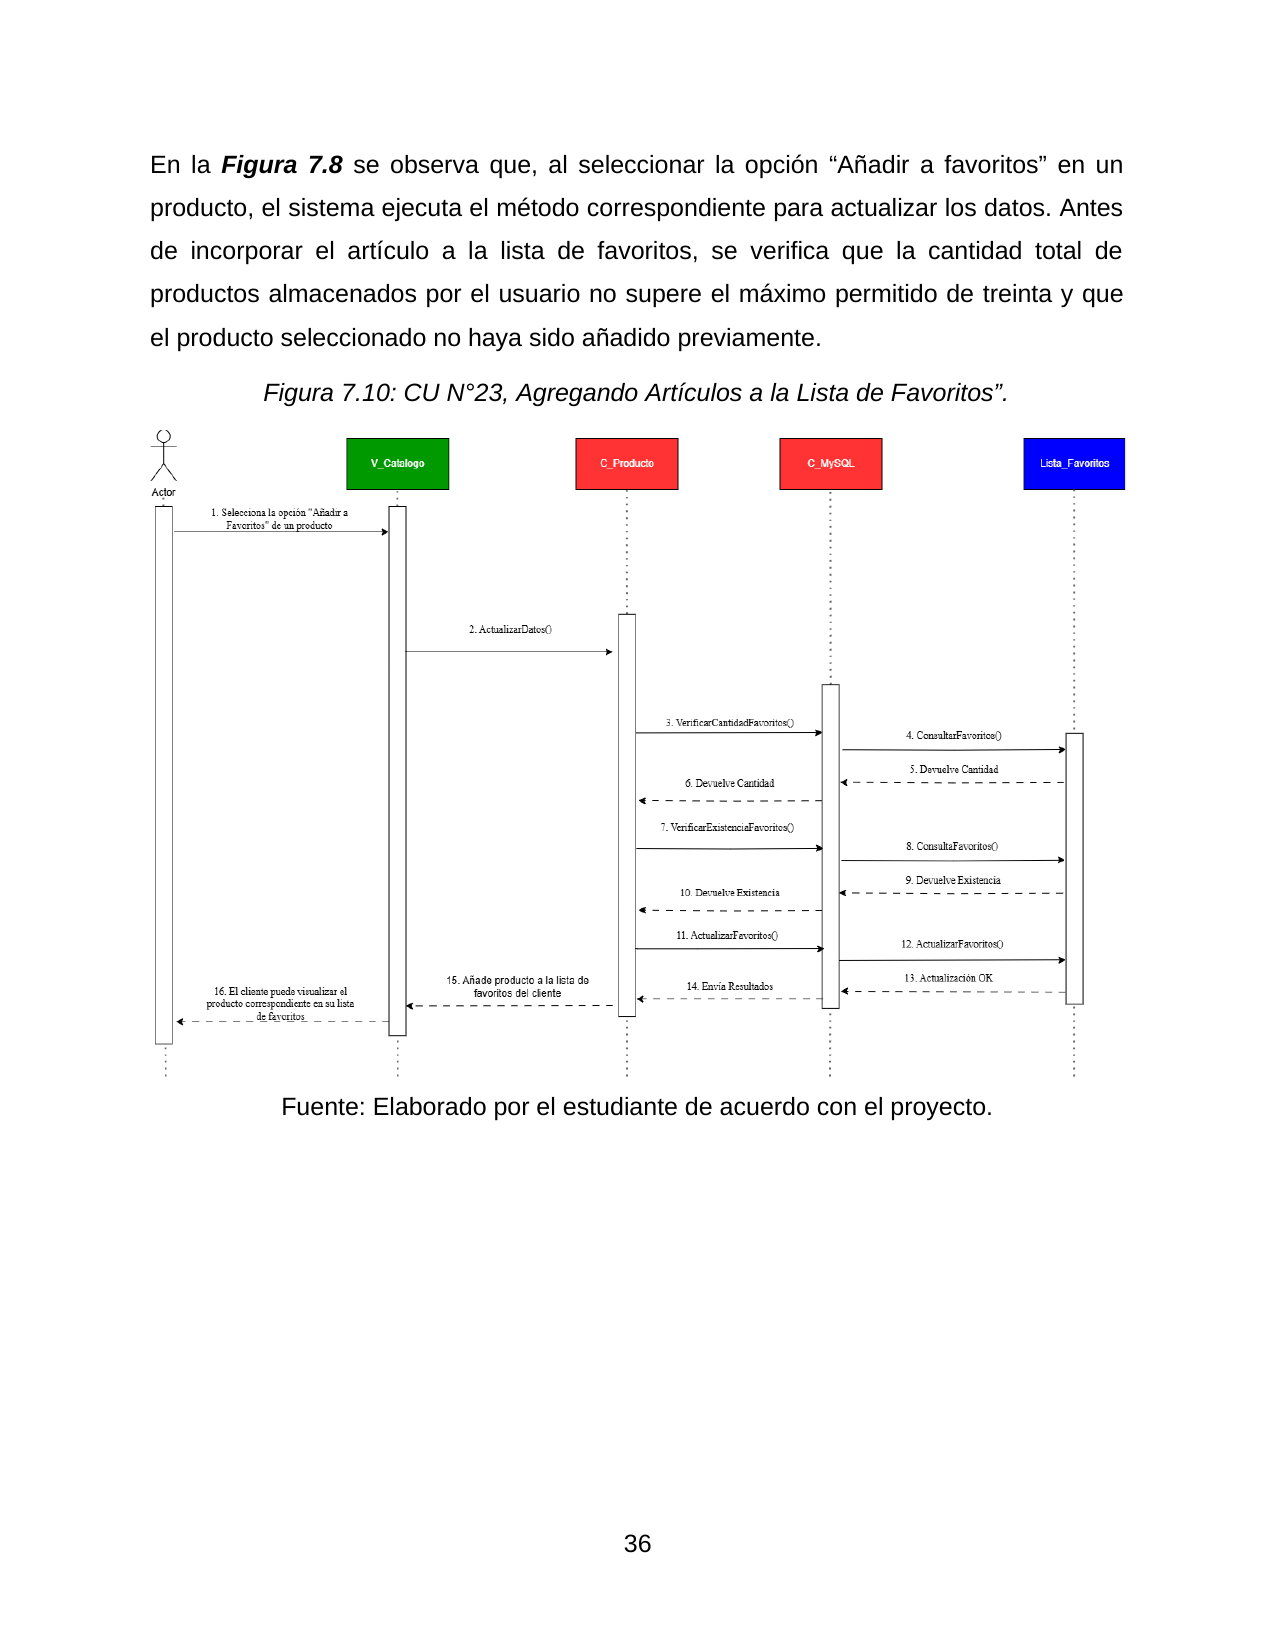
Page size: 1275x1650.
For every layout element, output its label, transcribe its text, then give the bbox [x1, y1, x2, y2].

text Fuente: Elaborado por el estudiante de acuerdo con el proyecto. [150, 1078, 1125, 1121]
text En la Figura 7.8 se observa que, al seleccionar la opción “Añadir a favoritos” en un producto, el sistema ejecuta el método correspondiente para actualizar los datos. Antes de incorporar el artículo a la lista de favoritos, se verifica que la cantidad total de productos almacenados por el usuario no supere el máximo permitido de treinta y que el producto seleccionado no haya sido añadido previamente. [150, 150, 1125, 351]
picture [150, 430, 1125, 1078]
